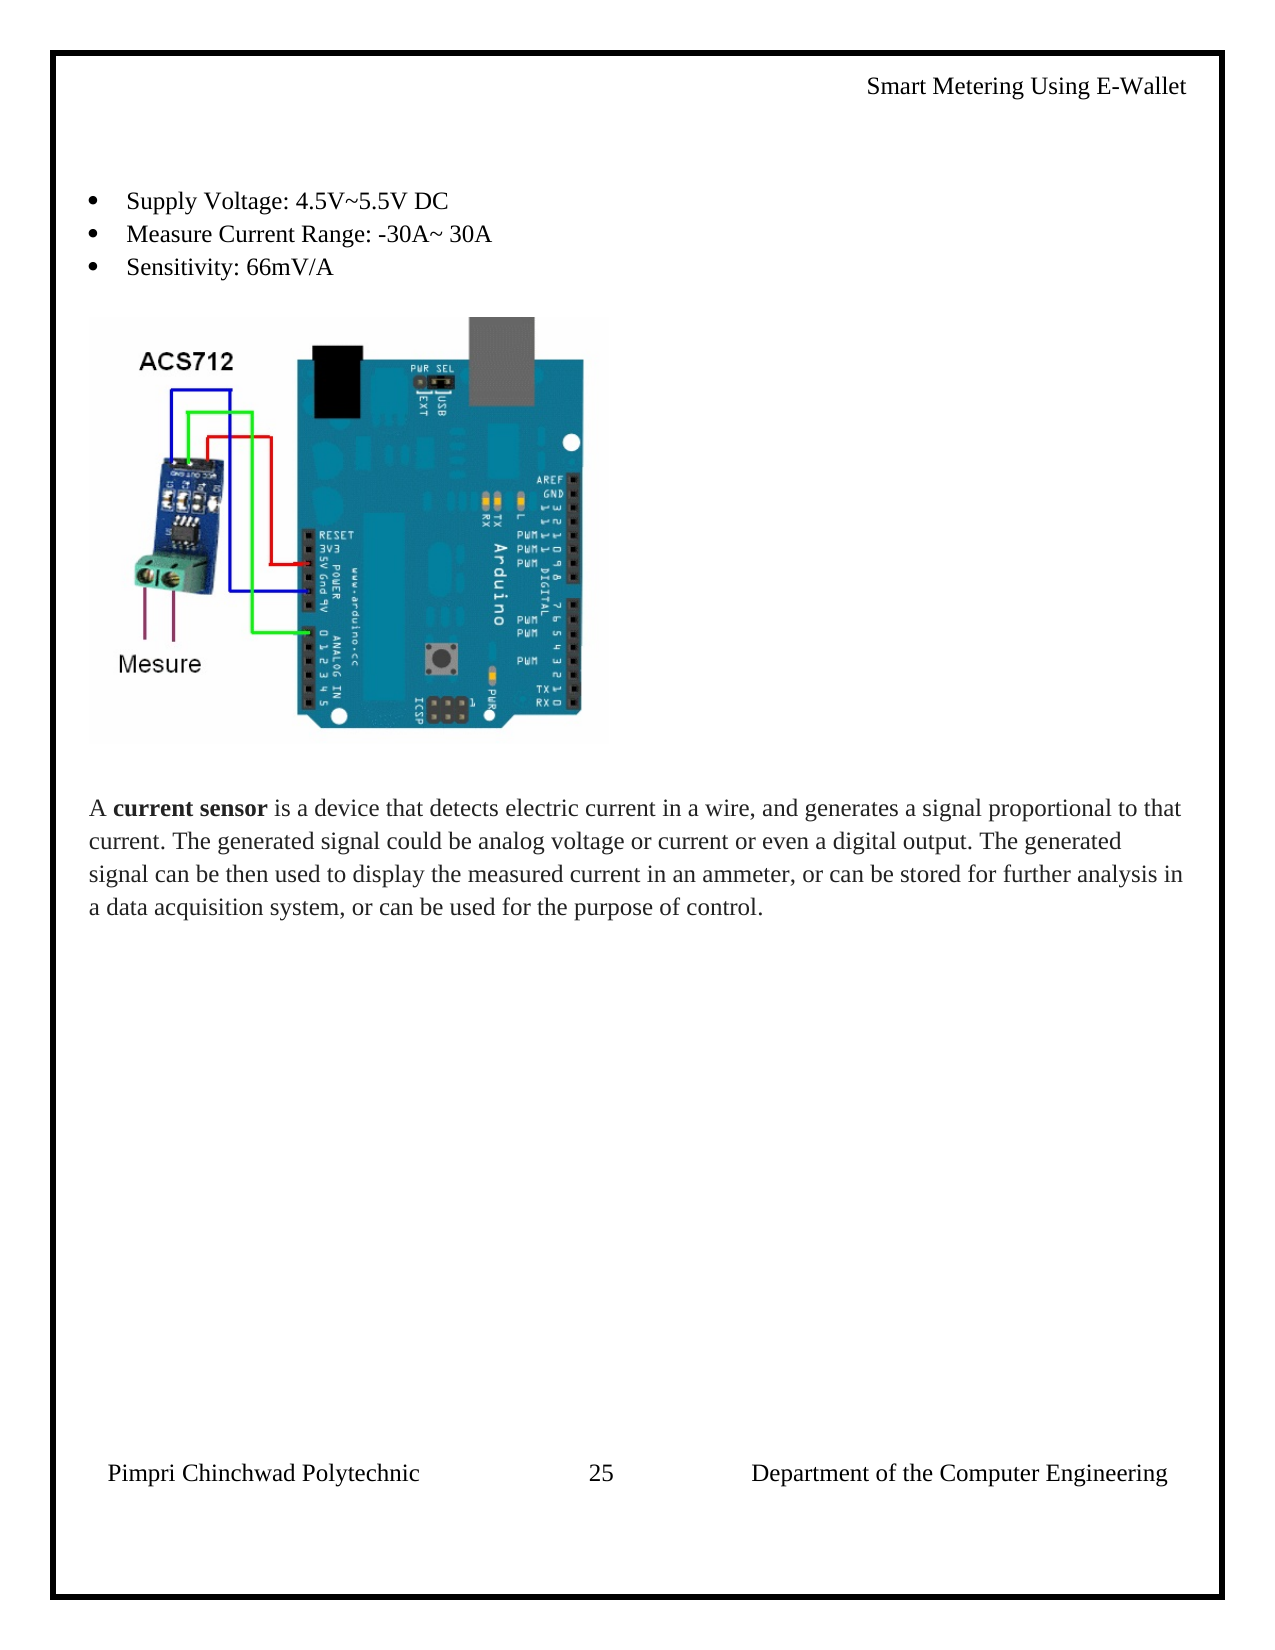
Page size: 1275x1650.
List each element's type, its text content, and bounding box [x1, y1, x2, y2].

list Supply Voltage: 4.5V~5.5V DC [89, 186, 1186, 214]
list Measure Current Range: -30A~ 30A [89, 219, 1186, 247]
text A current sensor is a device that detects electric current in a wire, and generates a signal proportional to that current. The generated signal could be analog voltage or current or even a digital output. The generated signal can be then used to display the measured current in an ammeter, or can be stored for further analysis in a data acquisition system, or can be used for the purpose of control. [89, 793, 1186, 921]
picture [88, 317, 609, 744]
list Sensitivity: 66mV/A [89, 252, 1186, 281]
